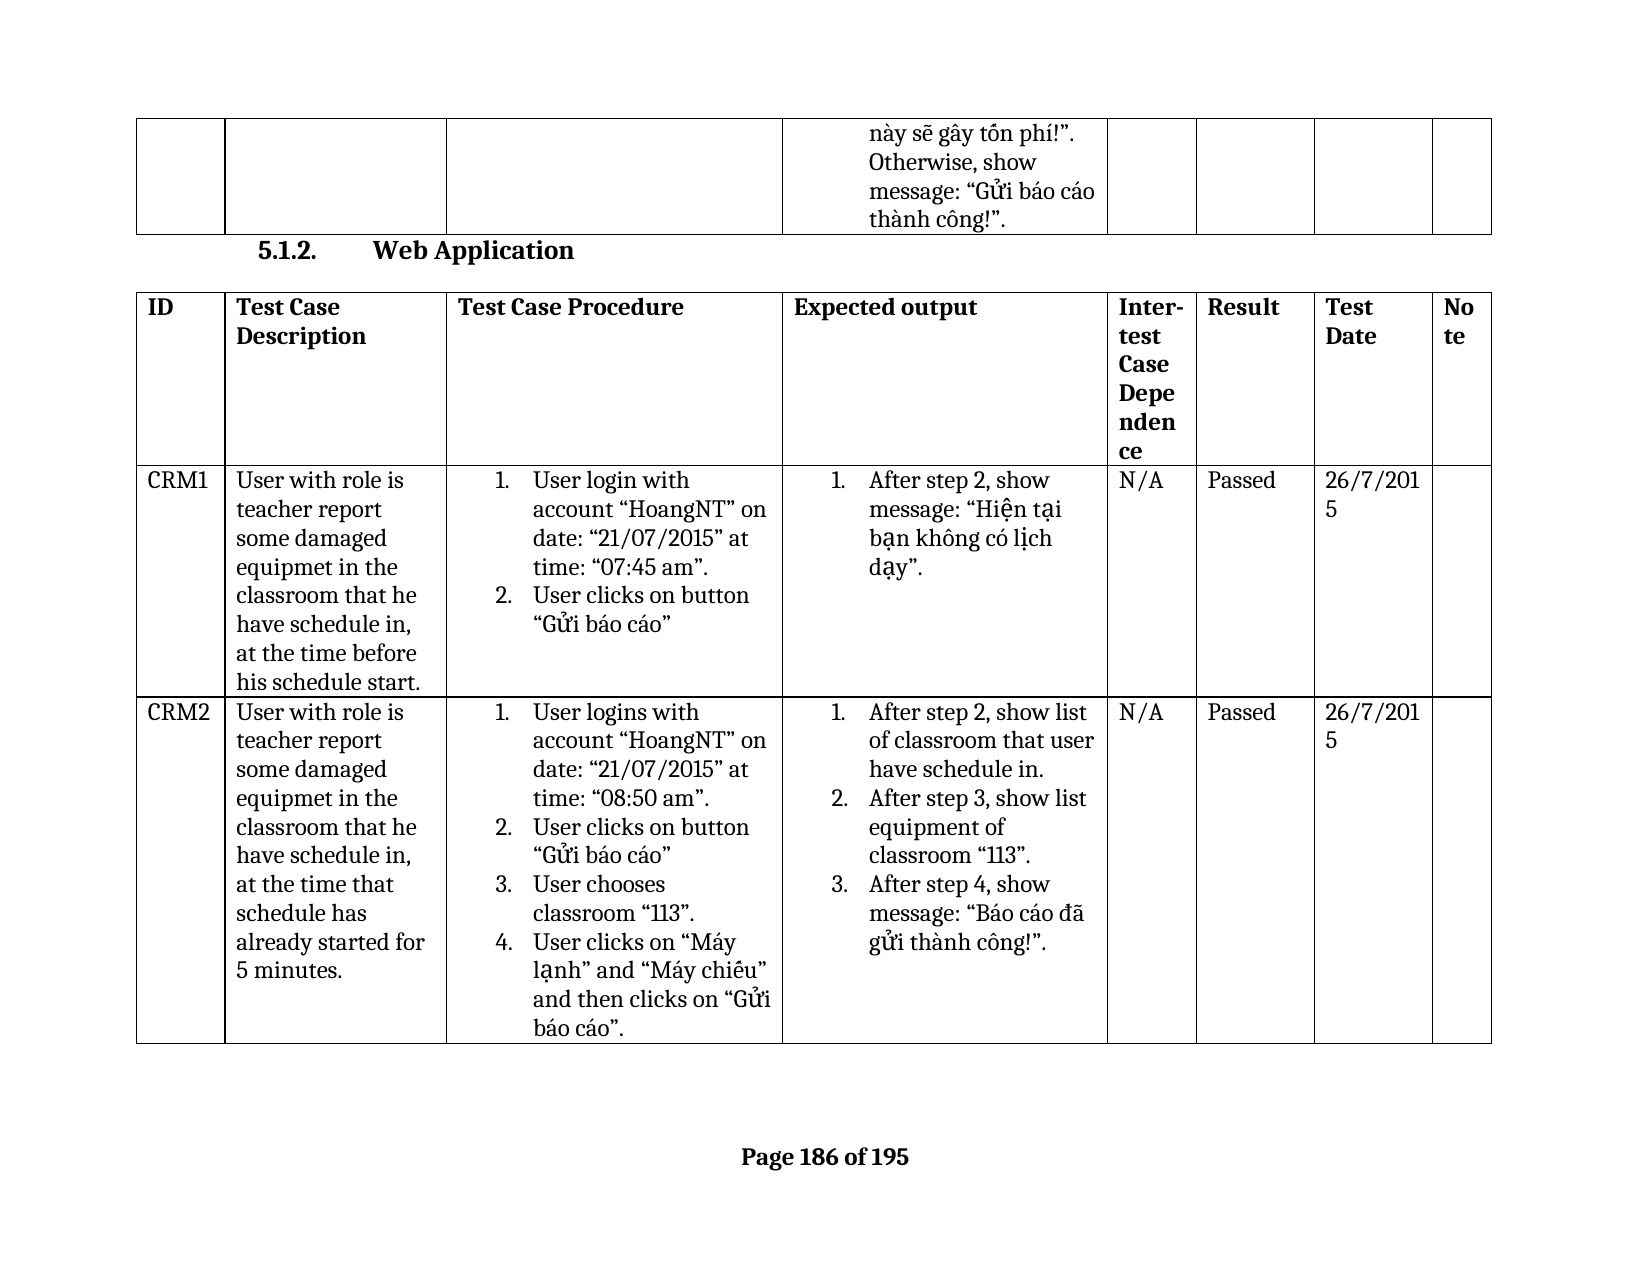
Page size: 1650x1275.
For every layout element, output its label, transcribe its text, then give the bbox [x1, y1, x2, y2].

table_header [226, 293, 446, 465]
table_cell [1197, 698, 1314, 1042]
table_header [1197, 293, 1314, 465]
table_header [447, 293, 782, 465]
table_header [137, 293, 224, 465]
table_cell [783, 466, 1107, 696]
list Web Application [258, 235, 1502, 266]
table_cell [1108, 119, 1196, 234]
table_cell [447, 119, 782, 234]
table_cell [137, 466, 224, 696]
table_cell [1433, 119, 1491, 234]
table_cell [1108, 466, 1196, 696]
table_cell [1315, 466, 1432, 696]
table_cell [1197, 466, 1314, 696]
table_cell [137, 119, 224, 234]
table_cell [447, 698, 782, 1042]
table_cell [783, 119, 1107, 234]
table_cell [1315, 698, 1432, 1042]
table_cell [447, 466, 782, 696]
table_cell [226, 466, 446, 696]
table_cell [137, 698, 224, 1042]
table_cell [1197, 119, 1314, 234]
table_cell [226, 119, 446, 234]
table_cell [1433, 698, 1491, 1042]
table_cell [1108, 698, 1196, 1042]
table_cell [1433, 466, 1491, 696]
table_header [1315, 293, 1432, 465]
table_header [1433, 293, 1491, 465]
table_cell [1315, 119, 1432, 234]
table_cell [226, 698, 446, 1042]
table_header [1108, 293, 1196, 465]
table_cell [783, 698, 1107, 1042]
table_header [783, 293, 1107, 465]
